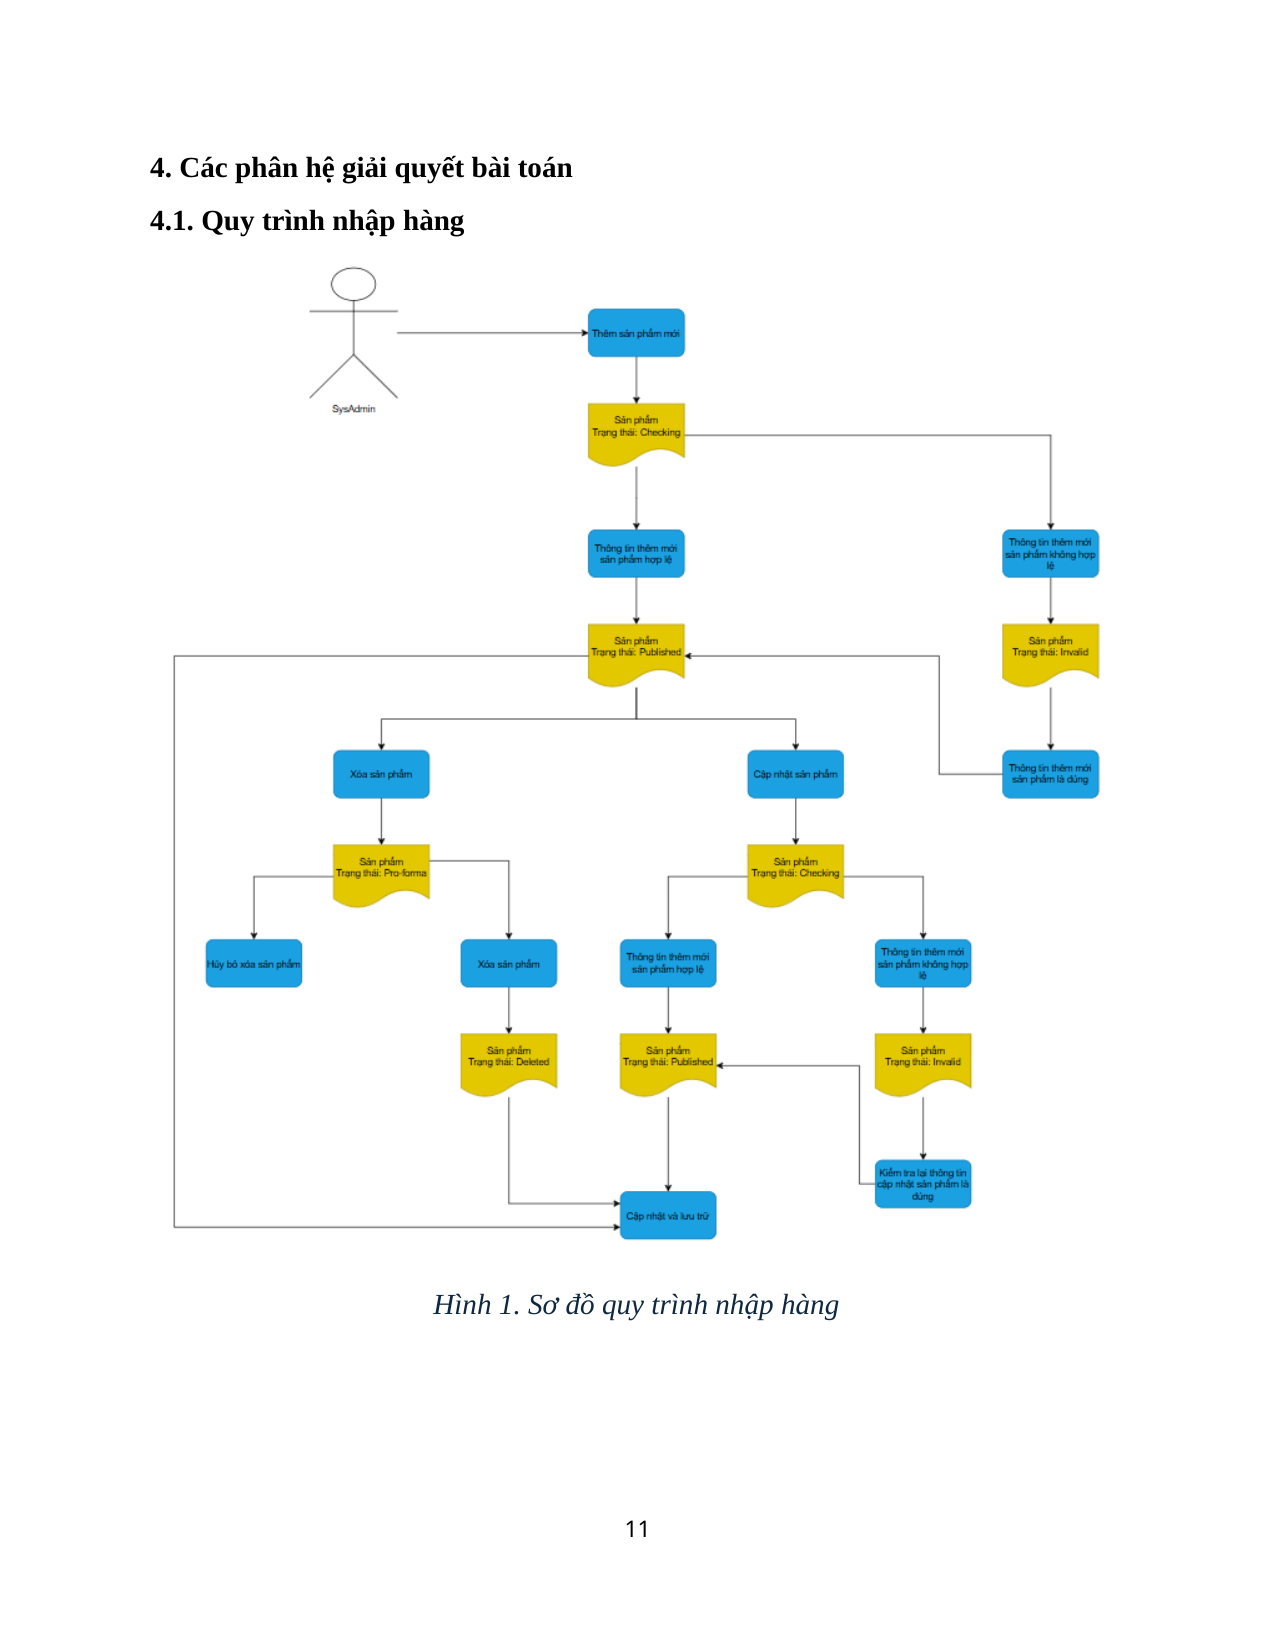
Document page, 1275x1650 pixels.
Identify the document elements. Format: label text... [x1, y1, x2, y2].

picture [150, 247, 1125, 1269]
text Hình 1. Sơ đồ quy trình nhập hàng [150, 1287, 1125, 1321]
subtitle 4.1. Quy trình nhập hàng [150, 203, 1125, 236]
subtitle 4. Các phân hệ giải quyết bài toán [150, 150, 1125, 183]
